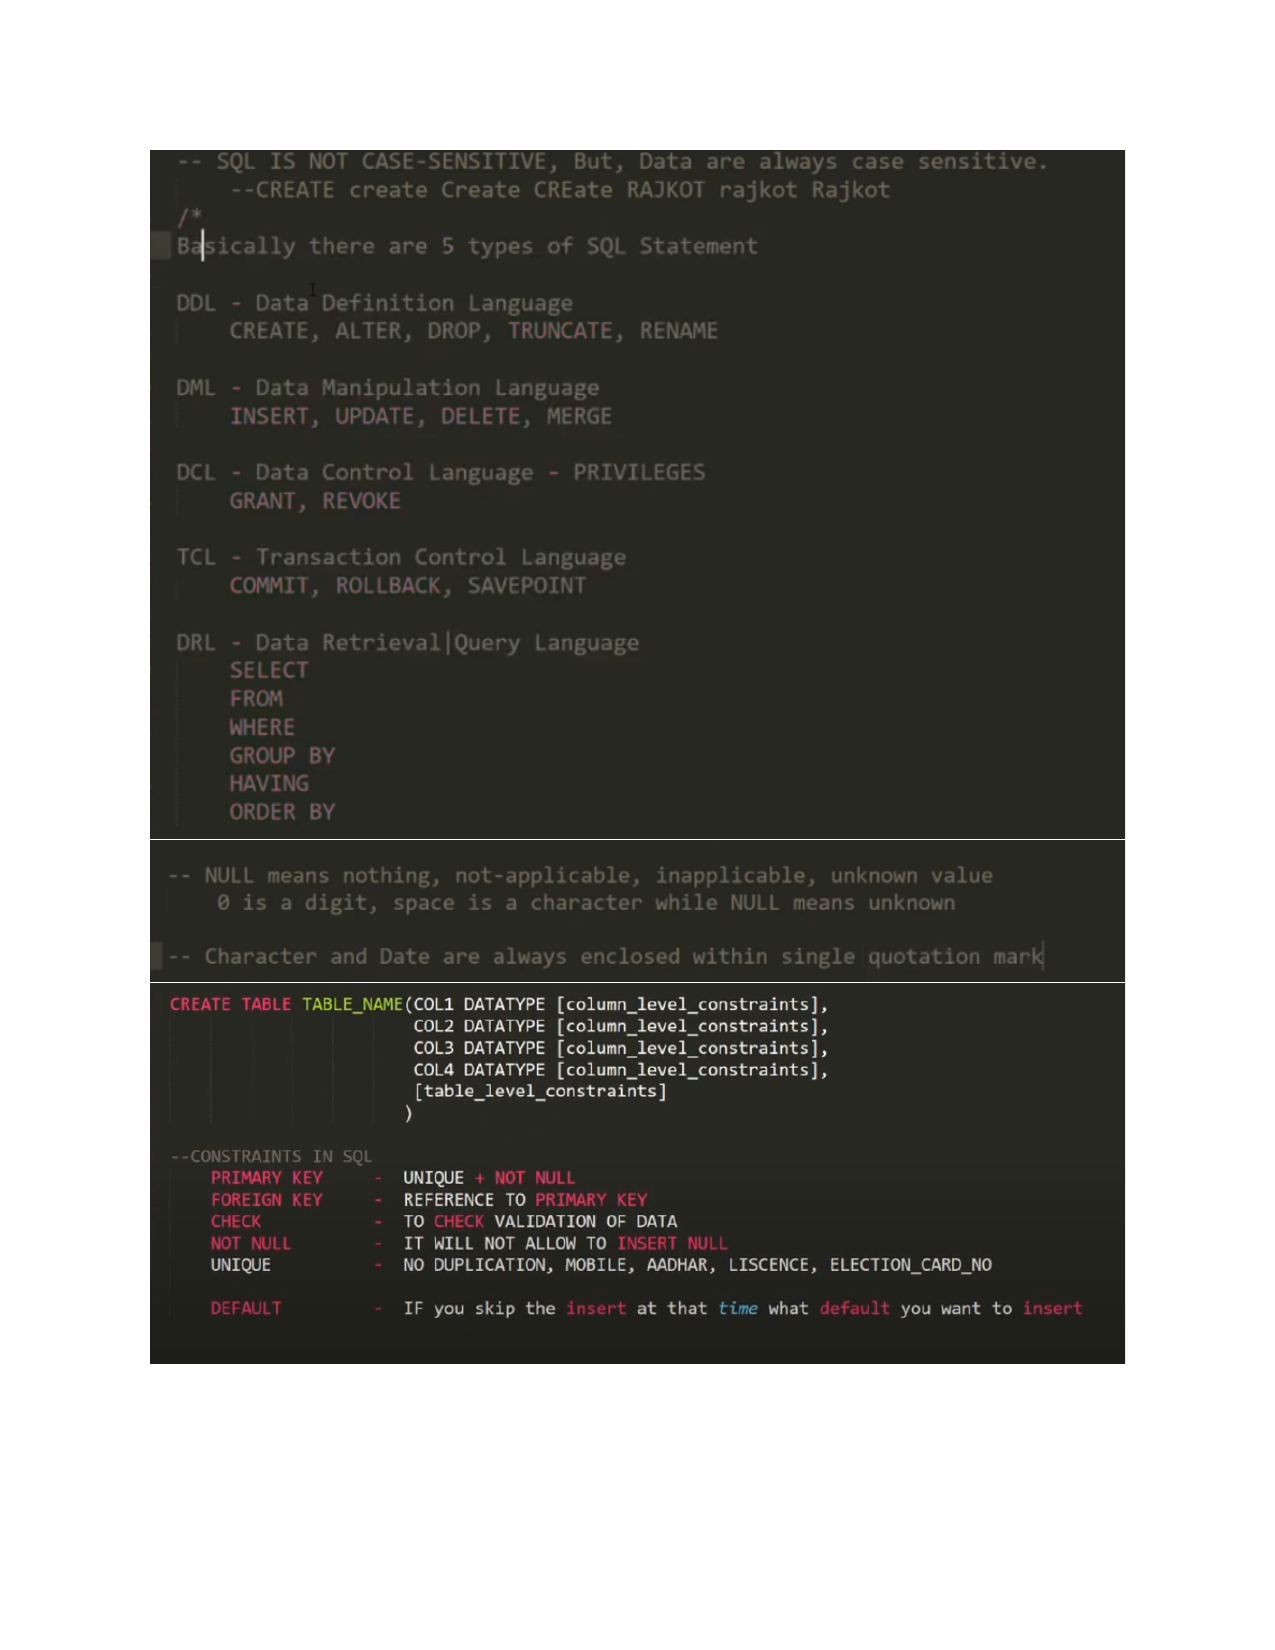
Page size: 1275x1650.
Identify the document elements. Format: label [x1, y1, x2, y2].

picture [150, 150, 1125, 839]
picture [150, 983, 1125, 1364]
picture [150, 840, 1125, 982]
